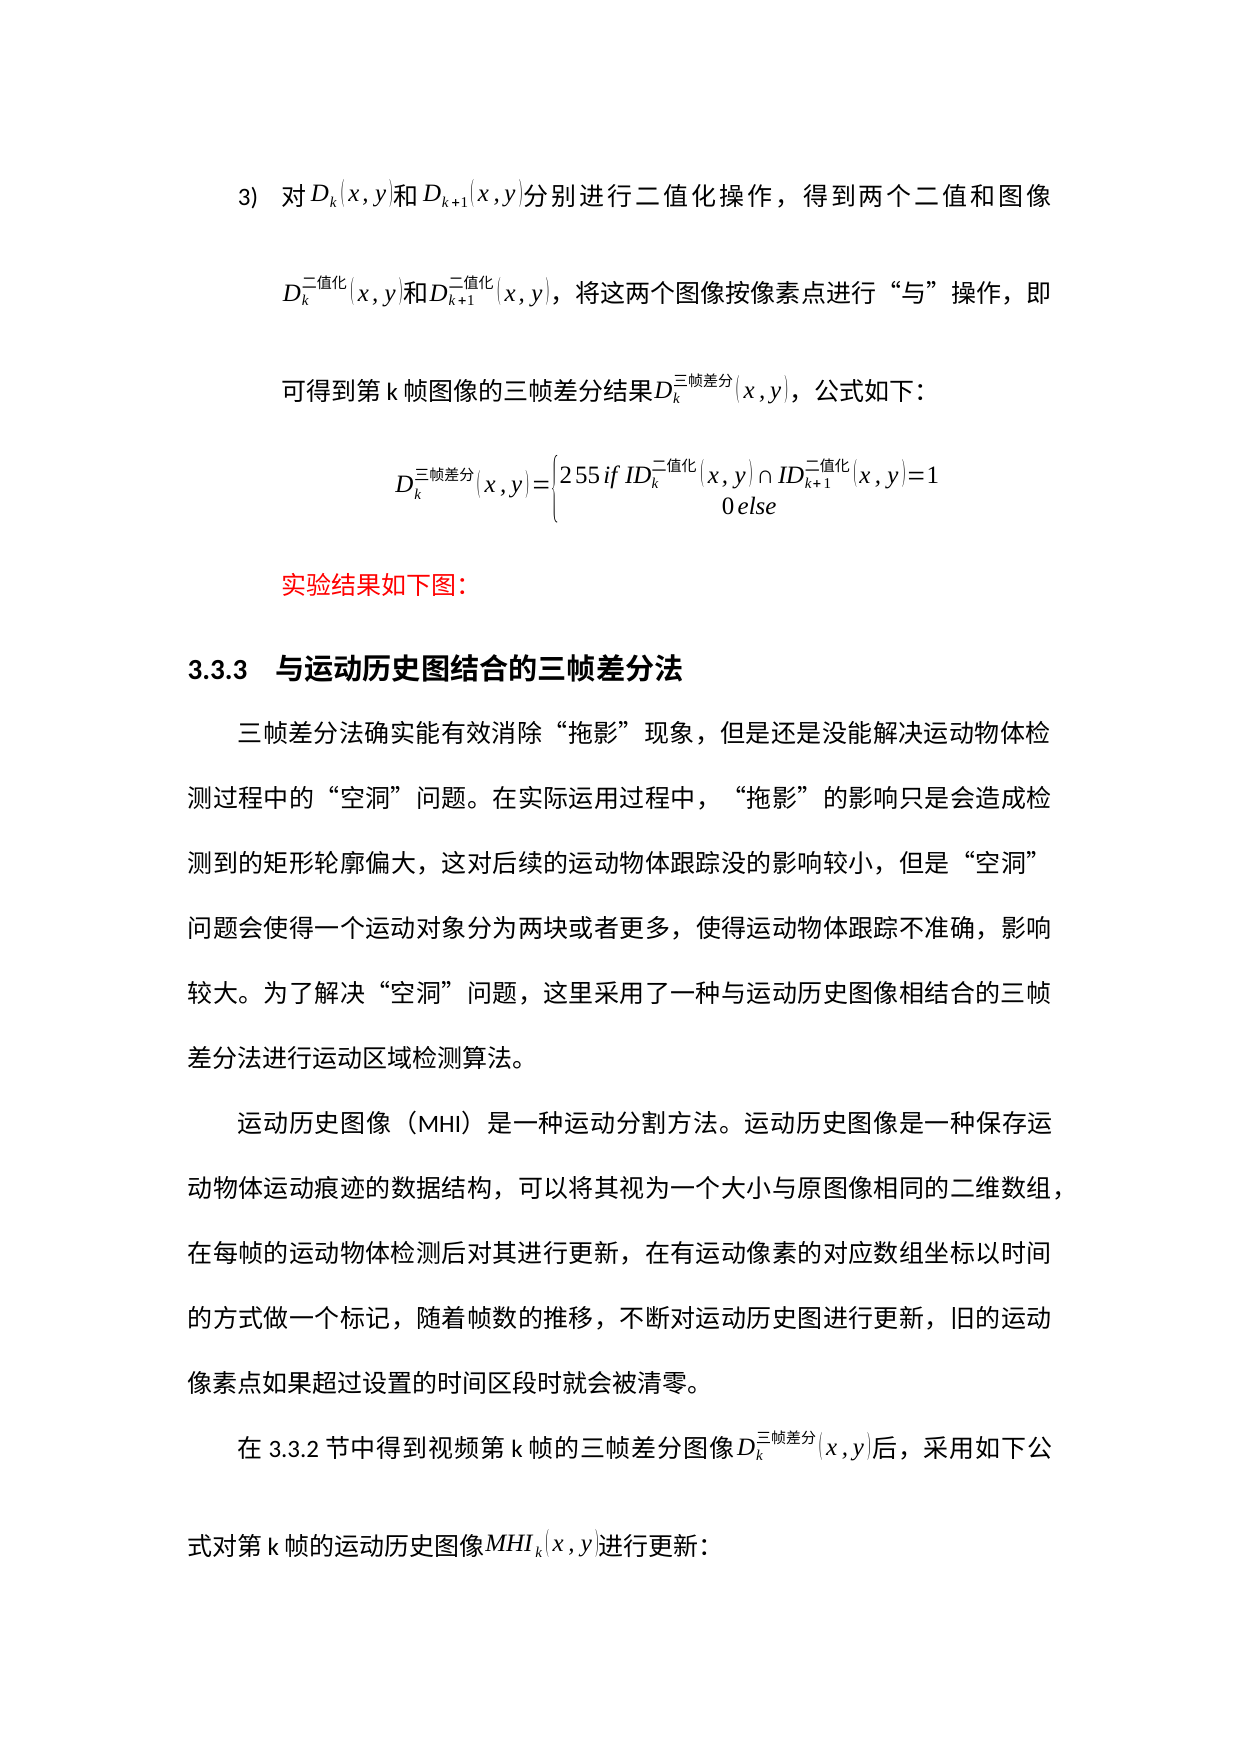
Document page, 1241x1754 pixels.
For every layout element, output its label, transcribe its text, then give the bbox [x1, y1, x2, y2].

list 实验结果如下图： [281, 551, 1053, 616]
text 运动历史图像（MHI）是一种运动分割方法。运动历史图像是一种保存运动物体运动痕迹的数据结构，可以将其视为一个大小与原图像相同的二维数组，在每帧的运动物体检测后对其进行更新，在有运动像素的对应数组坐标以时间的方式做一个标记，随着帧数的推移，不断对运动历史图进行更新，旧的运动像素点如果超过设置的时间区段时就会被清零。 [187, 1089, 1053, 1414]
text 三帧差分法确实能有效消除“拖影”现象，但是还是没能解决运动物体检测过程中的“空洞”问题。在实际运用过程中，“拖影”的影响只是会造成检测到的矩形轮廓偏大，这对后续的运动物体跟踪没的影响较小，但是“空洞”问题会使得一个运动对象分为两块或者更多，使得运动物体跟踪不准确，影响较大。为了解决“空洞”问题，这里采用了一种与运动历史图像相结合的三帧差分法进行运动区域检测算法。 [187, 699, 1053, 1089]
text 在3.3.2节中得到视频第k帧的三帧差分图像后，采用如下公式对第k帧的运动历史图像进行更新： [187, 1414, 1053, 1577]
list 与运动历史图结合的三帧差分法 [187, 634, 1053, 699]
list 对和分别进行二值化操作，得到两个二值和图像和，将这两个图像按像素点进行“与”操作，即可得到第k帧图像的三帧差分结果，公式如下： [238, 162, 1053, 422]
